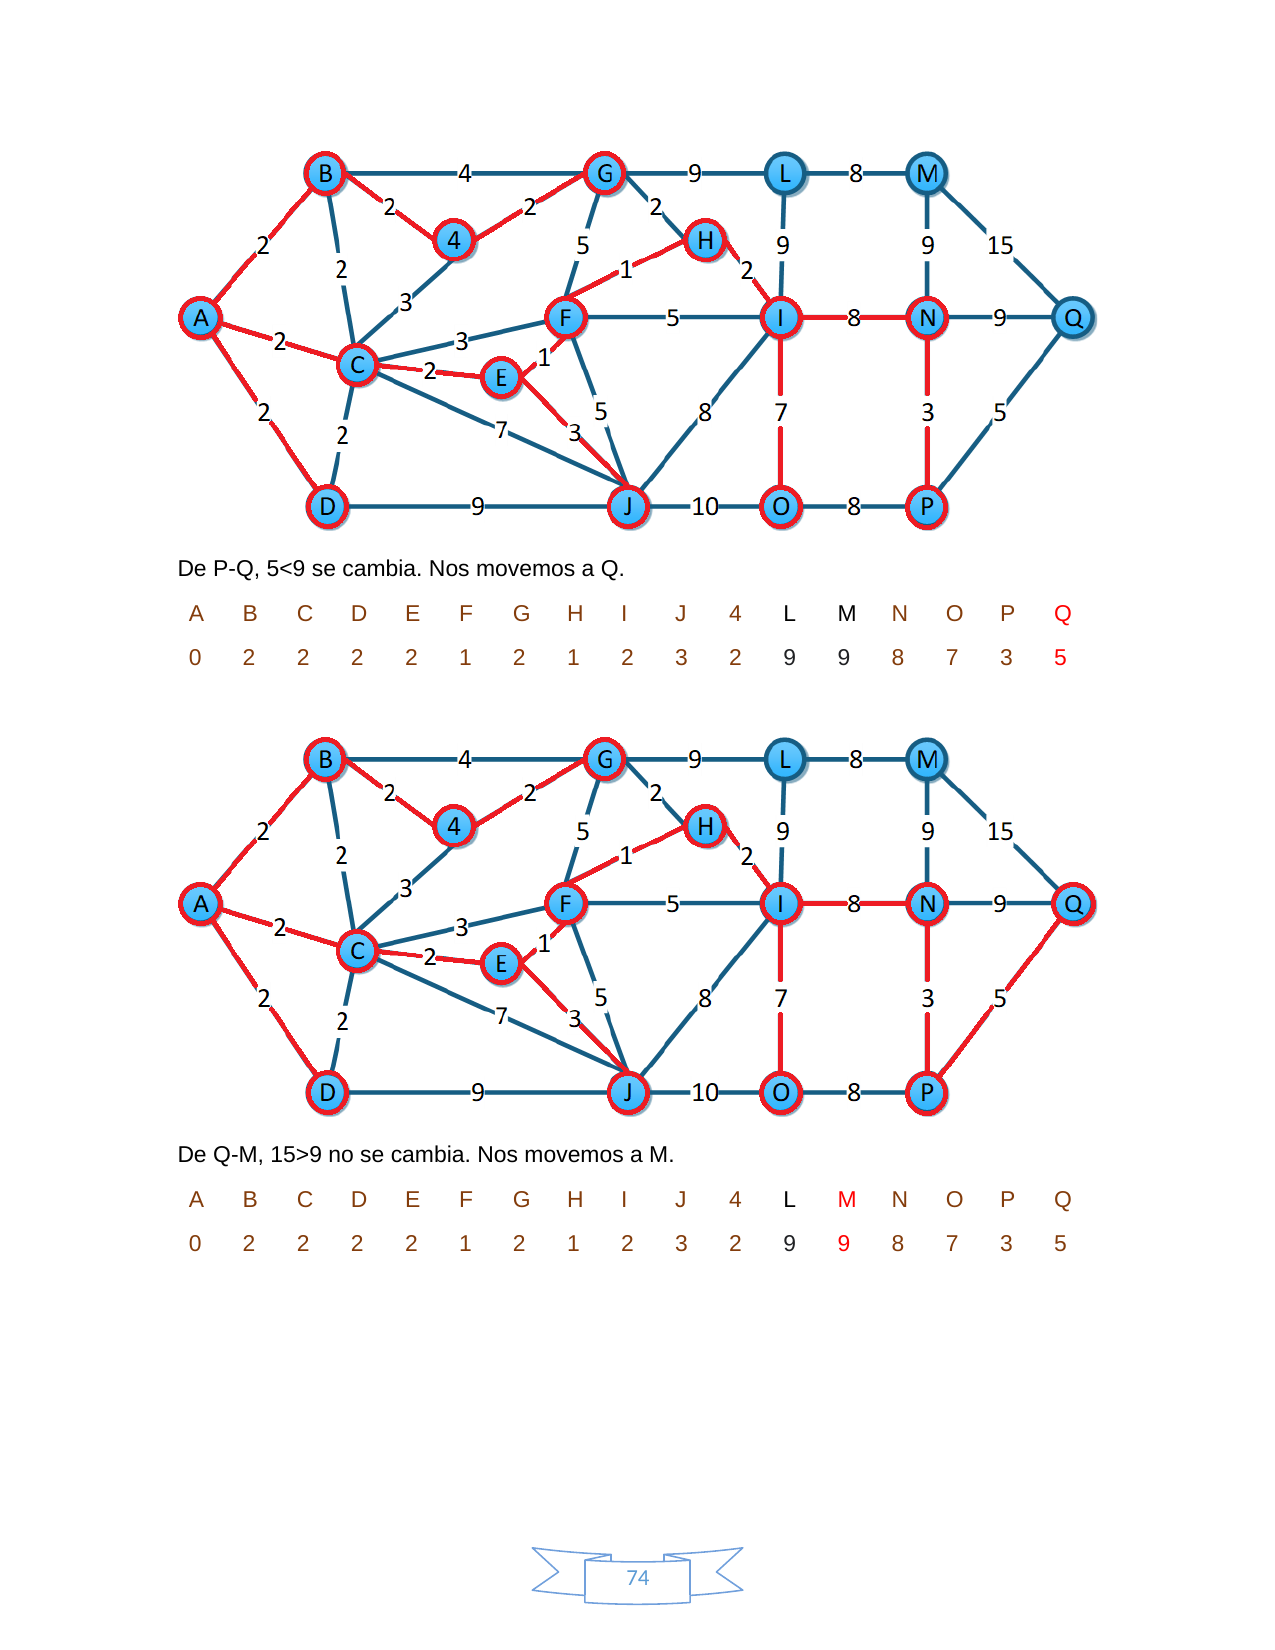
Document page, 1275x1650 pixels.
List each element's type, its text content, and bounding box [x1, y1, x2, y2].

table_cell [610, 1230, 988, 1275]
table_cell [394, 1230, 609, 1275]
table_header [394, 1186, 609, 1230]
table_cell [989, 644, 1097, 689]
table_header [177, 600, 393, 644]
picture [177, 733, 1098, 1123]
text De P-Q, 5<9 se cambia. Nos movemos a Q. [177, 555, 1098, 582]
text De Q-M, 15>9 no se cambia. Nos movemos a M. [177, 1141, 1098, 1167]
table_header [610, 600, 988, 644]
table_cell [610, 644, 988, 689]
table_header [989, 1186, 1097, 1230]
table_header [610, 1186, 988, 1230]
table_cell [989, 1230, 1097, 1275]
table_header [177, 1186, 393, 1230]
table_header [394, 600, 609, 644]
picture [177, 147, 1098, 537]
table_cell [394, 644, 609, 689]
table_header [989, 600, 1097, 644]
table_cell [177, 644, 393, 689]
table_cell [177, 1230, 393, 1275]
